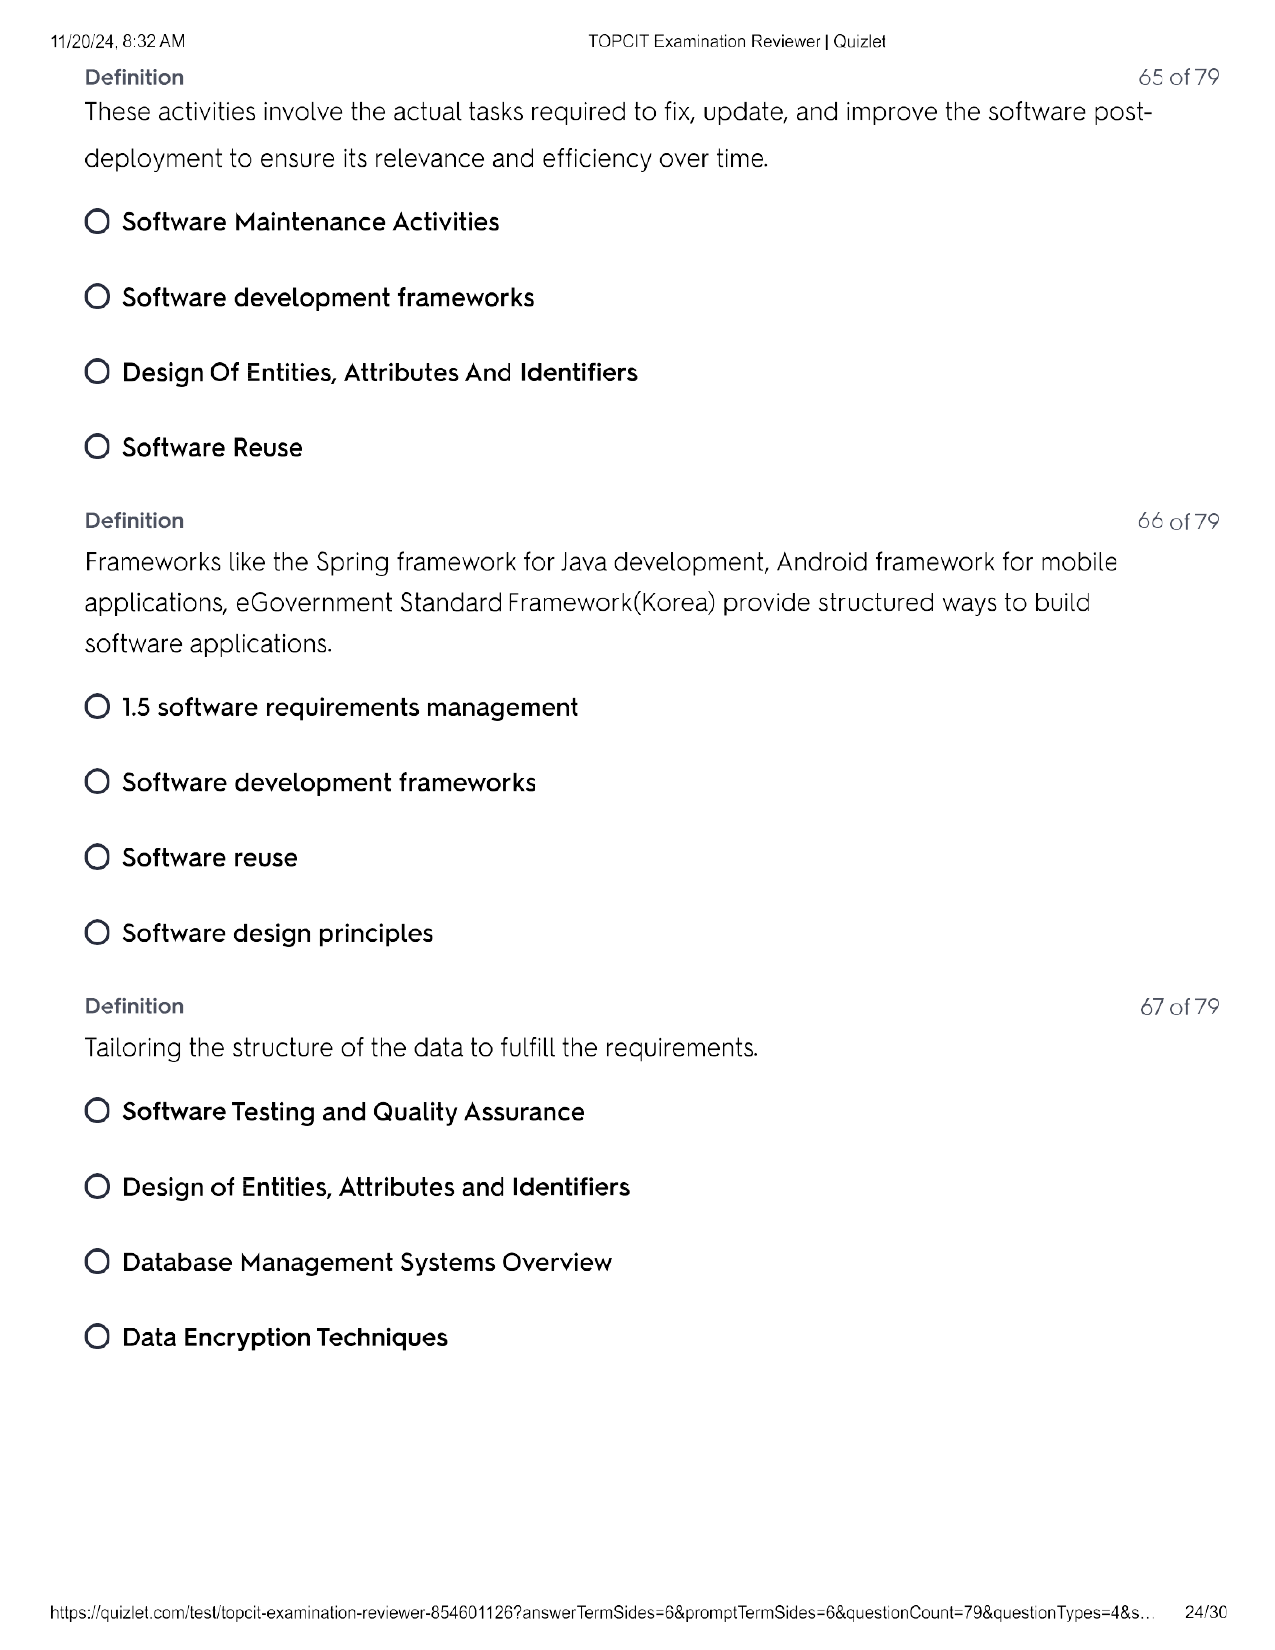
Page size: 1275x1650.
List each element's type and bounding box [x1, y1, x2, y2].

picture [124, 1252, 612, 1276]
picture [124, 362, 203, 387]
picture [123, 34, 155, 47]
picture [1185, 1605, 1227, 1618]
picture [84, 1323, 110, 1349]
picture [588, 34, 821, 47]
picture [84, 1173, 110, 1199]
picture [1195, 513, 1219, 529]
picture [84, 1248, 110, 1274]
picture [159, 34, 184, 47]
picture [1170, 68, 1190, 85]
picture [248, 362, 510, 384]
picture [1138, 512, 1163, 528]
picture [509, 591, 1089, 616]
picture [85, 148, 763, 172]
picture [1195, 998, 1219, 1014]
picture [122, 211, 499, 231]
picture [123, 697, 578, 721]
picture [85, 101, 1143, 125]
picture [84, 693, 110, 719]
picture [85, 633, 326, 657]
picture [243, 1176, 504, 1199]
picture [122, 772, 535, 796]
picture [87, 551, 1117, 576]
picture [84, 358, 110, 384]
picture [59, 34, 117, 50]
picture [1195, 68, 1219, 85]
picture [834, 34, 886, 48]
picture [1141, 998, 1164, 1015]
picture [122, 287, 534, 311]
picture [1170, 998, 1190, 1015]
picture [84, 768, 110, 794]
picture [84, 283, 110, 309]
picture [124, 1177, 203, 1201]
picture [210, 362, 239, 381]
picture [232, 1101, 584, 1126]
picture [85, 592, 501, 616]
picture [1170, 513, 1190, 530]
picture [1139, 69, 1163, 85]
picture [122, 923, 433, 947]
picture [122, 437, 302, 457]
picture [51, 1605, 1154, 1622]
picture [124, 1328, 176, 1346]
picture [84, 843, 110, 870]
picture [84, 919, 110, 945]
picture [122, 848, 297, 867]
picture [85, 1037, 753, 1062]
picture [84, 433, 110, 459]
picture [211, 1177, 235, 1196]
picture [84, 208, 110, 234]
picture [84, 1097, 110, 1123]
